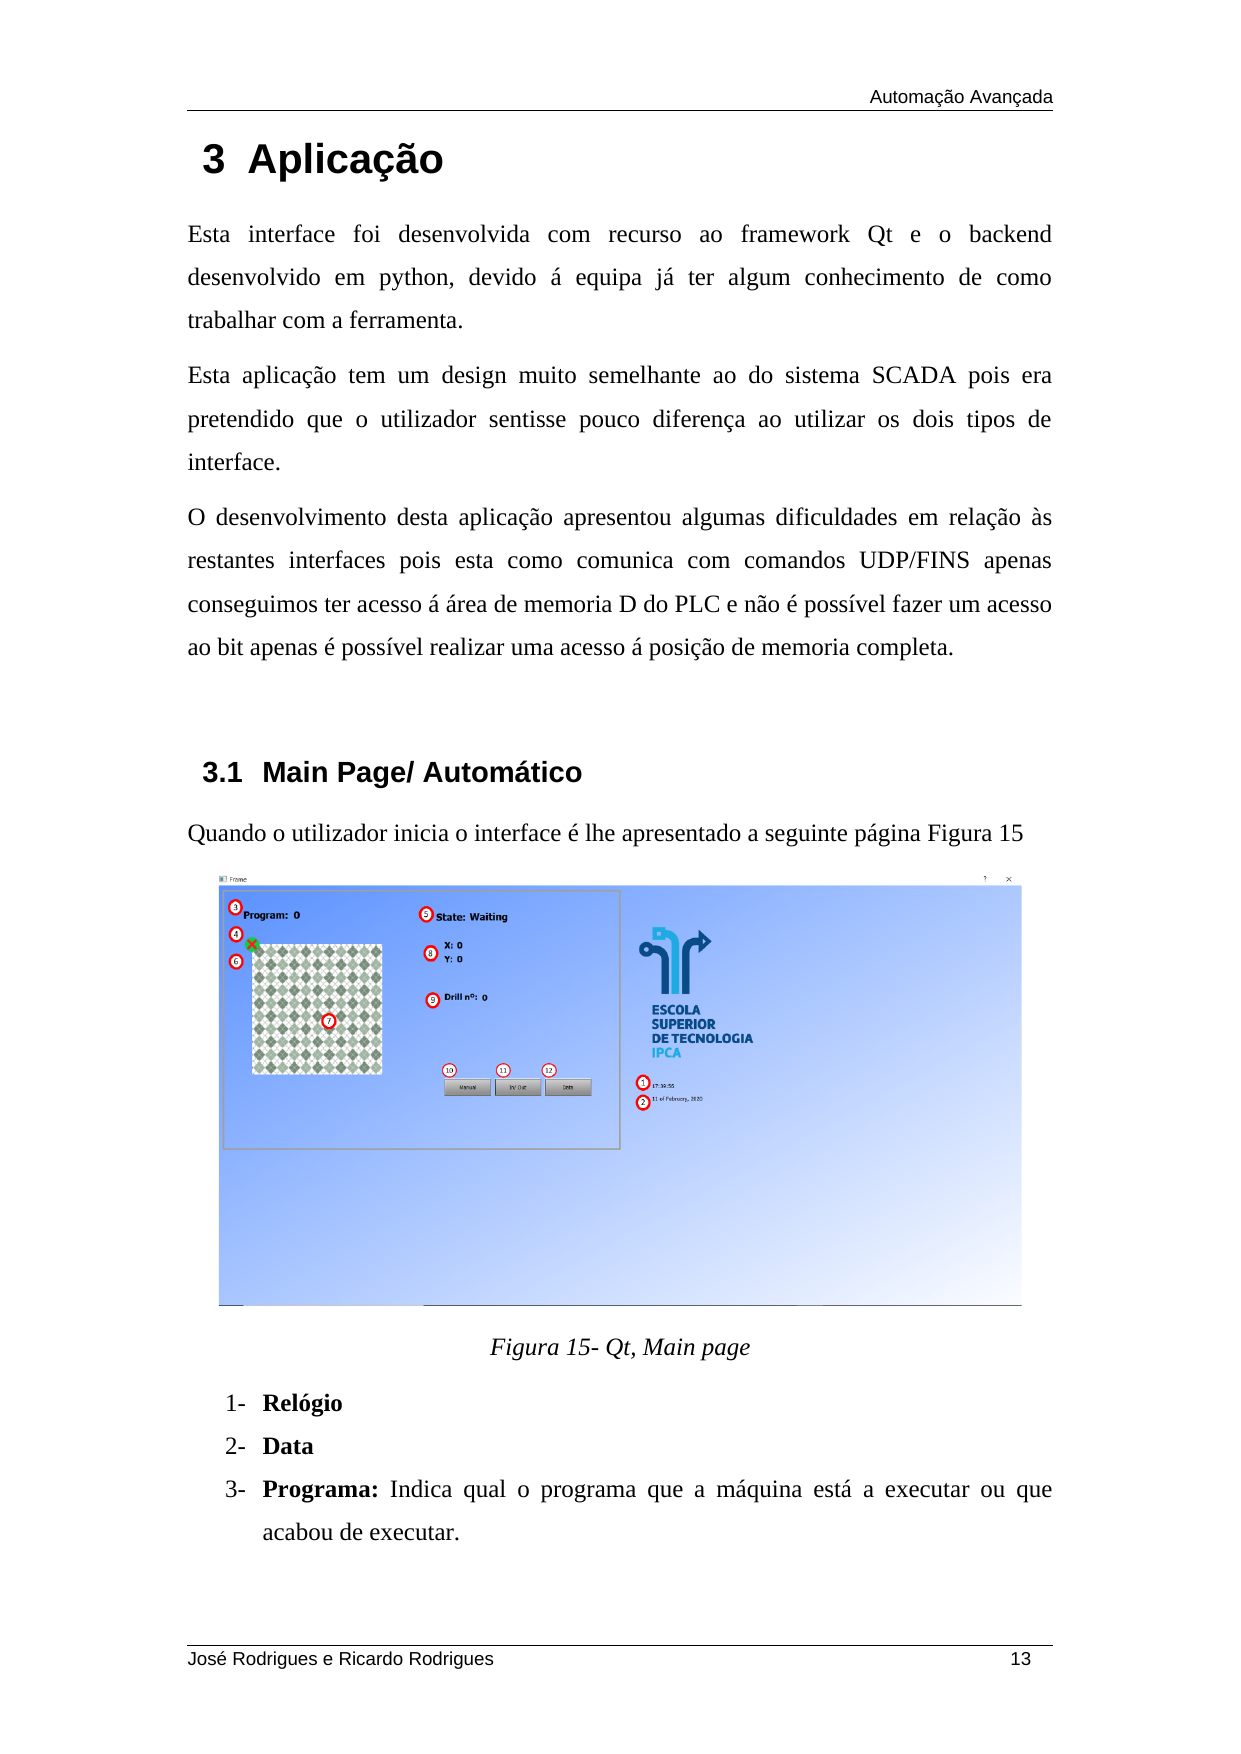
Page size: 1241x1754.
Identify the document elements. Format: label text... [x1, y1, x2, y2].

text Esta interface foi desenvolvida com recurso ao framework Qt e o backend desenvolvido em python, devido á equipa já ter algum conhecimento de como trabalhar com a ferramenta. [187, 219, 1053, 334]
text Quando o utilizador inicia o interface é lhe apresentado a seguinte página Figura 15 [187, 818, 1053, 847]
picture [218, 873, 1022, 1306]
subtitle Main Page/ Automático [202, 756, 1053, 789]
list Relógio [225, 1388, 1053, 1416]
text Esta aplicação tem um design muito semelhante ao do sistema SCADA pois era pretendido que o utilizador sentisse pouco diferença ao utilizar os dois tipos de interface. [187, 361, 1053, 476]
text O desenvolvimento desta aplicação apresentou algumas dificuldades em relação às restantes interfaces pois esta como comunica com comandos UDP/FINS apenas conseguimos ter acesso á área de memoria D do PLC e não é possível fazer um acesso ao bit apenas é possível realizar uma acesso á posição de memoria completa. [187, 502, 1053, 661]
list Data [225, 1431, 1053, 1459]
list Programa: Indica qual o programa que a máquina está a executar ou que acabou de executar. [225, 1474, 1053, 1546]
subtitle Aplicação [202, 134, 1053, 182]
